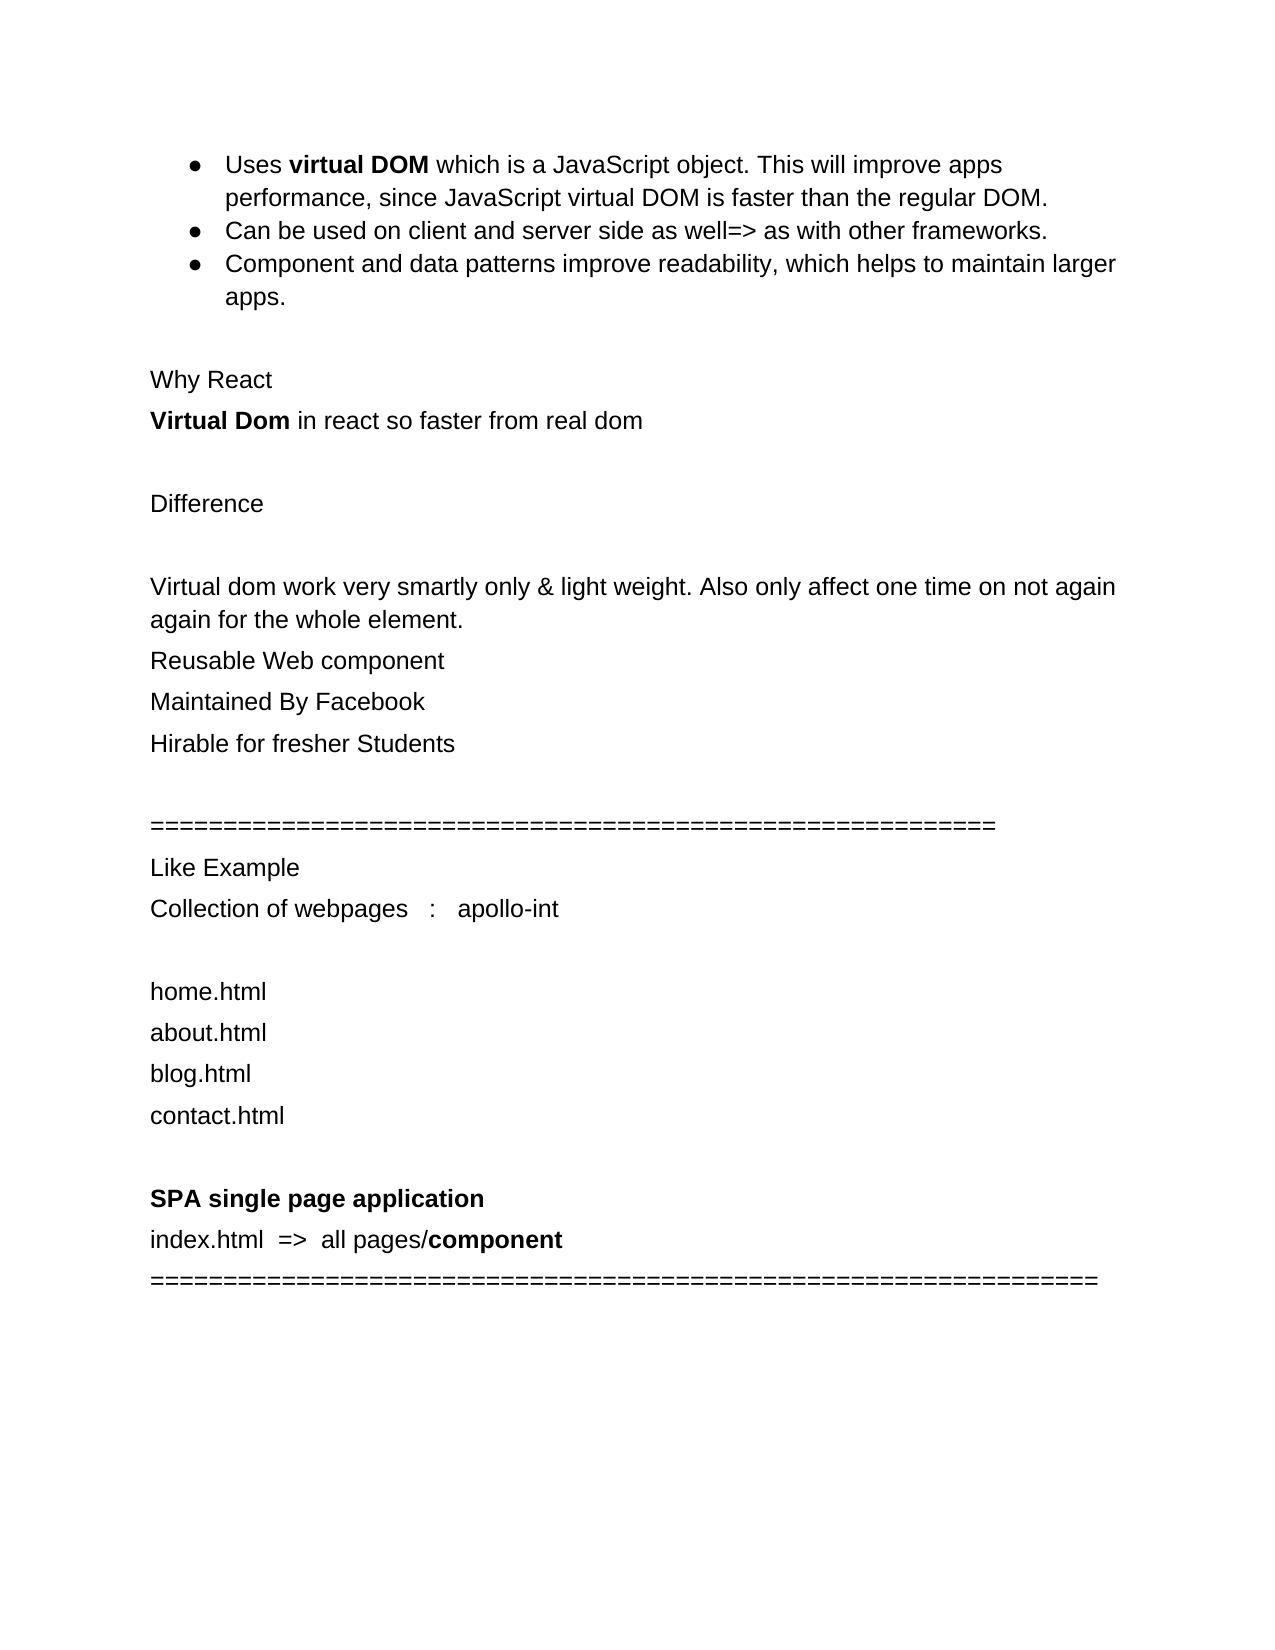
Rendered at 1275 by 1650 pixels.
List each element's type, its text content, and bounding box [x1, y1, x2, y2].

text Reusable Web component [150, 646, 1125, 675]
text index.html => all pages/component [150, 1225, 1125, 1254]
text contact.html [150, 1101, 1125, 1129]
text ================================================================= [150, 1266, 1125, 1295]
list Component and data patterns improve readability, which helps to maintain larger apps. [187, 249, 1125, 311]
text Virtual dom work very smartly only & light weight. Also only affect one time on not again again for the whole element. [150, 572, 1125, 633]
list Uses virtual DOM which is a JavaScript object. This will improve apps performance, since JavaScript virtual DOM is faster than the regular DOM. [187, 150, 1125, 212]
text Difference [150, 489, 1125, 518]
text Collection of webpages : apollo-int [150, 894, 1125, 923]
text Maintained By Facebook [150, 687, 1125, 716]
text SPA single page application [150, 1183, 1125, 1212]
text about.html [150, 1018, 1125, 1047]
text blog.html [150, 1059, 1125, 1088]
text Like Example [150, 853, 1125, 881]
text Why React [150, 365, 1125, 393]
text Hirable for fresher Students [150, 729, 1125, 757]
text ========================================================== [150, 811, 1125, 840]
text Virtual Dom in react so faster from real dom [150, 406, 1125, 435]
list Can be used on client and server side as well=> as with other frameworks. [187, 216, 1125, 245]
text home.html [150, 977, 1125, 1006]
